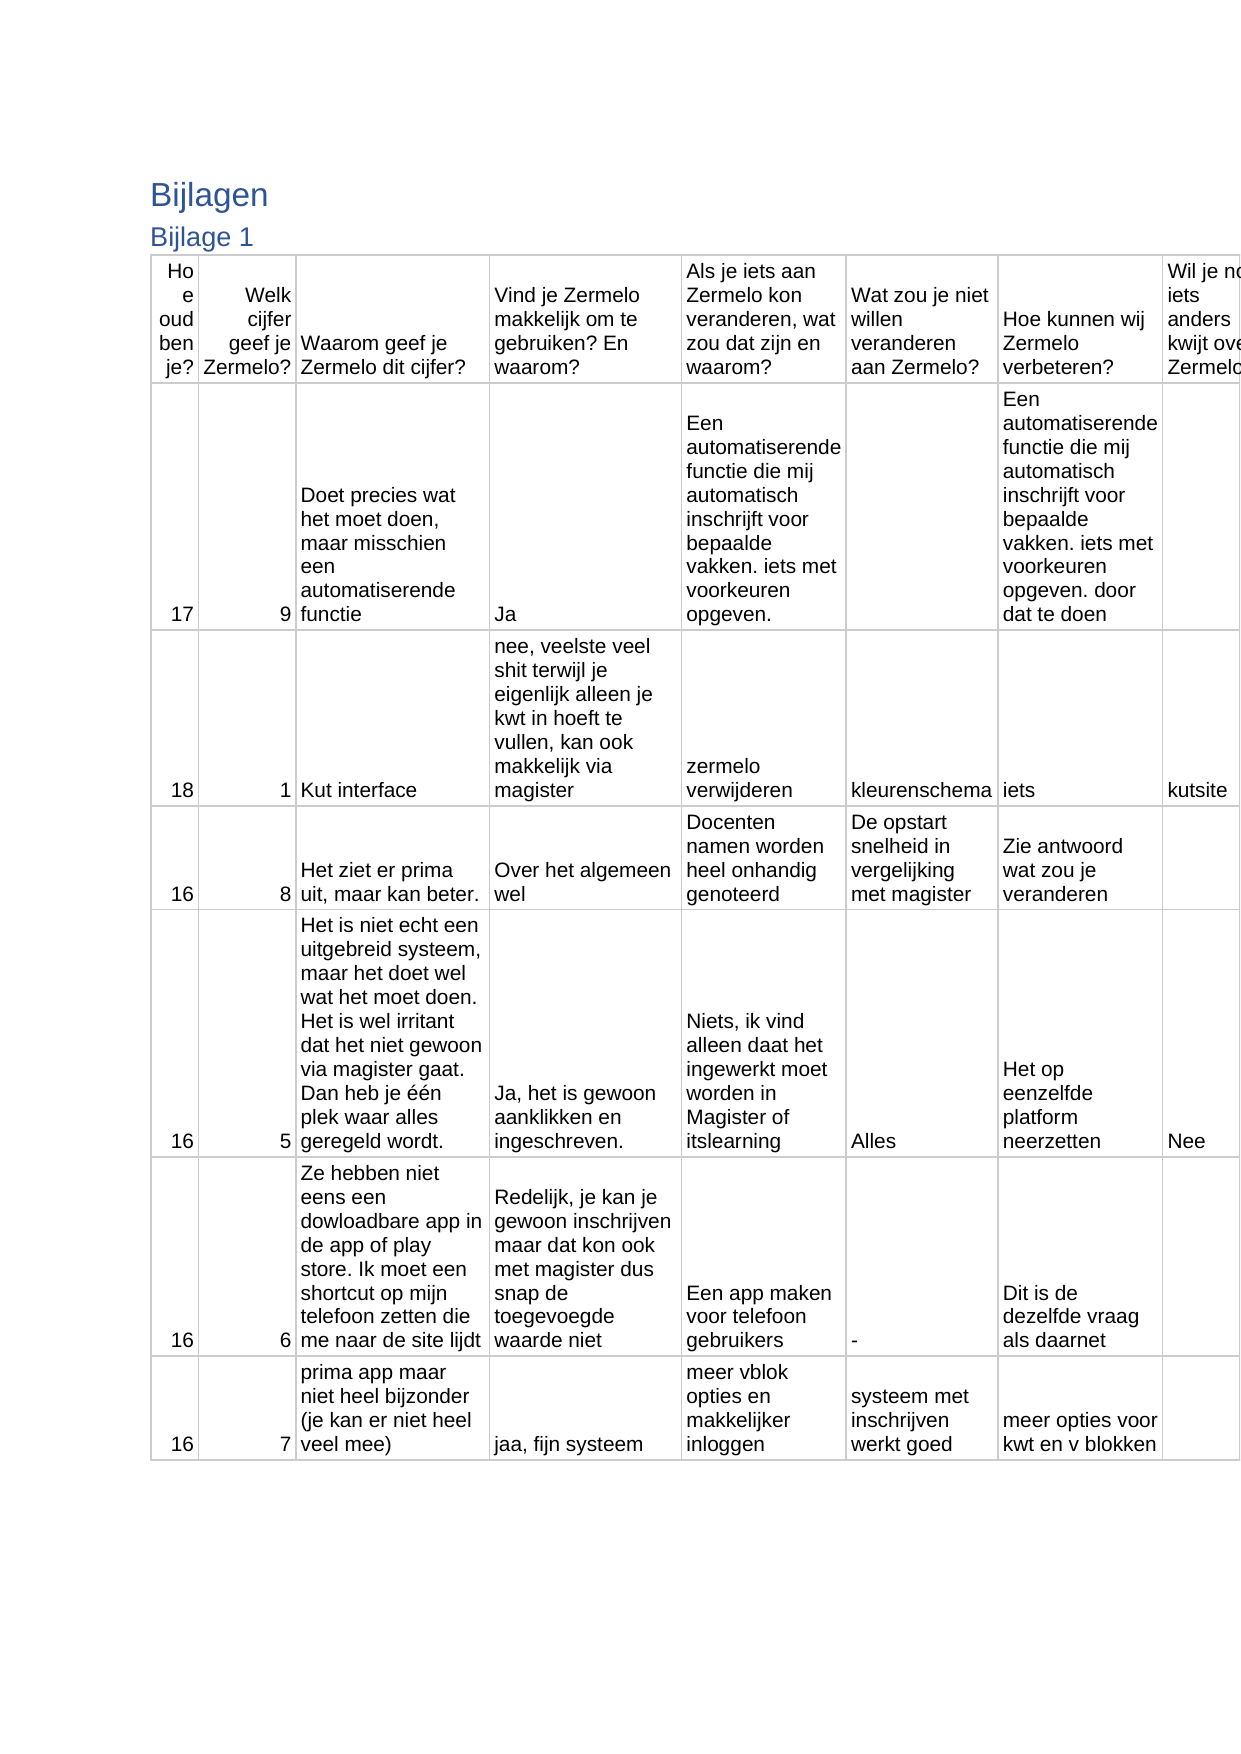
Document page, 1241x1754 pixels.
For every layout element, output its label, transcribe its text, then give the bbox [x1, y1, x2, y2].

table_cell [1163, 807, 1239, 908]
table_cell [847, 384, 997, 629]
table_cell Ja [490, 384, 681, 629]
subtitle Bijlagen [150, 175, 1090, 213]
table_header Wil je nog iets anders kwijt over Zermelo? [1163, 256, 1239, 382]
table_cell - [847, 1158, 997, 1355]
table_cell jaa, fijn systeem [490, 1357, 681, 1459]
table_cell Zie antwoord wat zou je veranderen [999, 807, 1162, 908]
table_cell kleurenschema [847, 631, 997, 805]
table_cell 7 [199, 1357, 295, 1459]
table_cell iets [999, 631, 1162, 805]
table_cell systeem met inschrijven werkt goed [847, 1357, 997, 1459]
table_header Wat zou je niet willen veranderen aan Zermelo? [847, 256, 997, 382]
table_header Hoe kunnen wij Zermelo verbeteren? [999, 256, 1162, 382]
table_cell Een app maken voor telefoon gebruikers [682, 1158, 845, 1355]
table_header Als je iets aan Zermelo kon veranderen, wat zou dat zijn en waarom? [682, 256, 845, 382]
table_header Hoe oud ben je? [152, 256, 198, 382]
table_header Vind je Zermelo makkelijk om te gebruiken? En waarom? [490, 256, 681, 382]
table_cell 16 [152, 807, 198, 908]
table_cell [1163, 384, 1239, 629]
table_header Welk cijfer geef je Zermelo? [199, 256, 295, 382]
table_cell Kut interface [297, 631, 489, 805]
table_cell 16 [152, 1158, 198, 1355]
table_cell 16 [152, 1357, 198, 1459]
table_cell De opstart snelheid in vergelijking met magister [847, 807, 997, 908]
table_cell Een automatiserende functie die mij automatisch inschrijft voor bepaalde vakken. iets met voorkeuren opgeven. [682, 384, 845, 629]
table_cell [1163, 1158, 1239, 1355]
table_cell 5 [199, 910, 295, 1156]
table_cell meer vblok opties en makkelijker inloggen [682, 1357, 845, 1459]
table_cell Docenten namen worden heel onhandig genoteerd [682, 807, 845, 908]
table_cell Dit is de dezelfde vraag als daarnet [999, 1158, 1162, 1355]
table_cell Niets, ik vind alleen daat het ingewerkt moet worden in Magister of itslearning [682, 910, 845, 1156]
table_cell Alles [847, 910, 997, 1156]
subtitle Bijlage 1 [150, 221, 1090, 252]
table_cell Nee [1163, 910, 1239, 1156]
table_cell 8 [199, 807, 295, 908]
table_cell 6 [199, 1158, 295, 1355]
table_cell Redelijk, je kan je gewoon inschrijven maar dat kon ook met magister dus snap de toegevoegde waarde niet [490, 1158, 681, 1355]
table_cell Ja, het is gewoon aanklikken en ingeschreven. [490, 910, 681, 1156]
table_cell Een automatiserende functie die mij automatisch inschrijft voor bepaalde vakken. iets met voorkeuren opgeven. door dat te doen [999, 384, 1162, 629]
table_cell Het op eenzelfde platform neerzetten [999, 910, 1162, 1156]
table_header Waarom geef je Zermelo dit cijfer? [297, 256, 489, 382]
table_cell Het ziet er prima uit, maar kan beter. [297, 807, 489, 908]
table_cell meer opties voor kwt en v blokken [999, 1357, 1162, 1459]
table_cell 16 [152, 910, 198, 1156]
table_cell Ze hebben niet eens een dowloadbare app in de app of play store. Ik moet een shortcut op mijn telefoon zetten die me naar de site lijdt [297, 1158, 489, 1355]
table_cell Het is niet echt een uitgebreid systeem, maar het doet wel wat het moet doen. Het is wel irritant dat het niet gewoon via magister gaat. Dan heb je één plek waar alles geregeld wordt. [297, 910, 489, 1156]
table_cell 9 [199, 384, 295, 629]
table_cell 1 [199, 631, 295, 805]
table_cell kutsite [1163, 631, 1239, 805]
table_cell zermelo verwijderen [682, 631, 845, 805]
table_cell prima app maar niet heel bijzonder (je kan er niet heel veel mee) [297, 1357, 489, 1459]
table_cell [1163, 1357, 1239, 1459]
table_cell nee, veelste veel shit terwijl je eigenlijk alleen je kwt in hoeft te vullen, kan ook makkelijk via magister [490, 631, 681, 805]
table_cell 17 [152, 384, 198, 629]
table_cell Over het algemeen wel [490, 807, 681, 908]
table_cell 18 [152, 631, 198, 805]
table_cell Doet precies wat het moet doen, maar misschien een automatiserende functie [297, 384, 489, 629]
